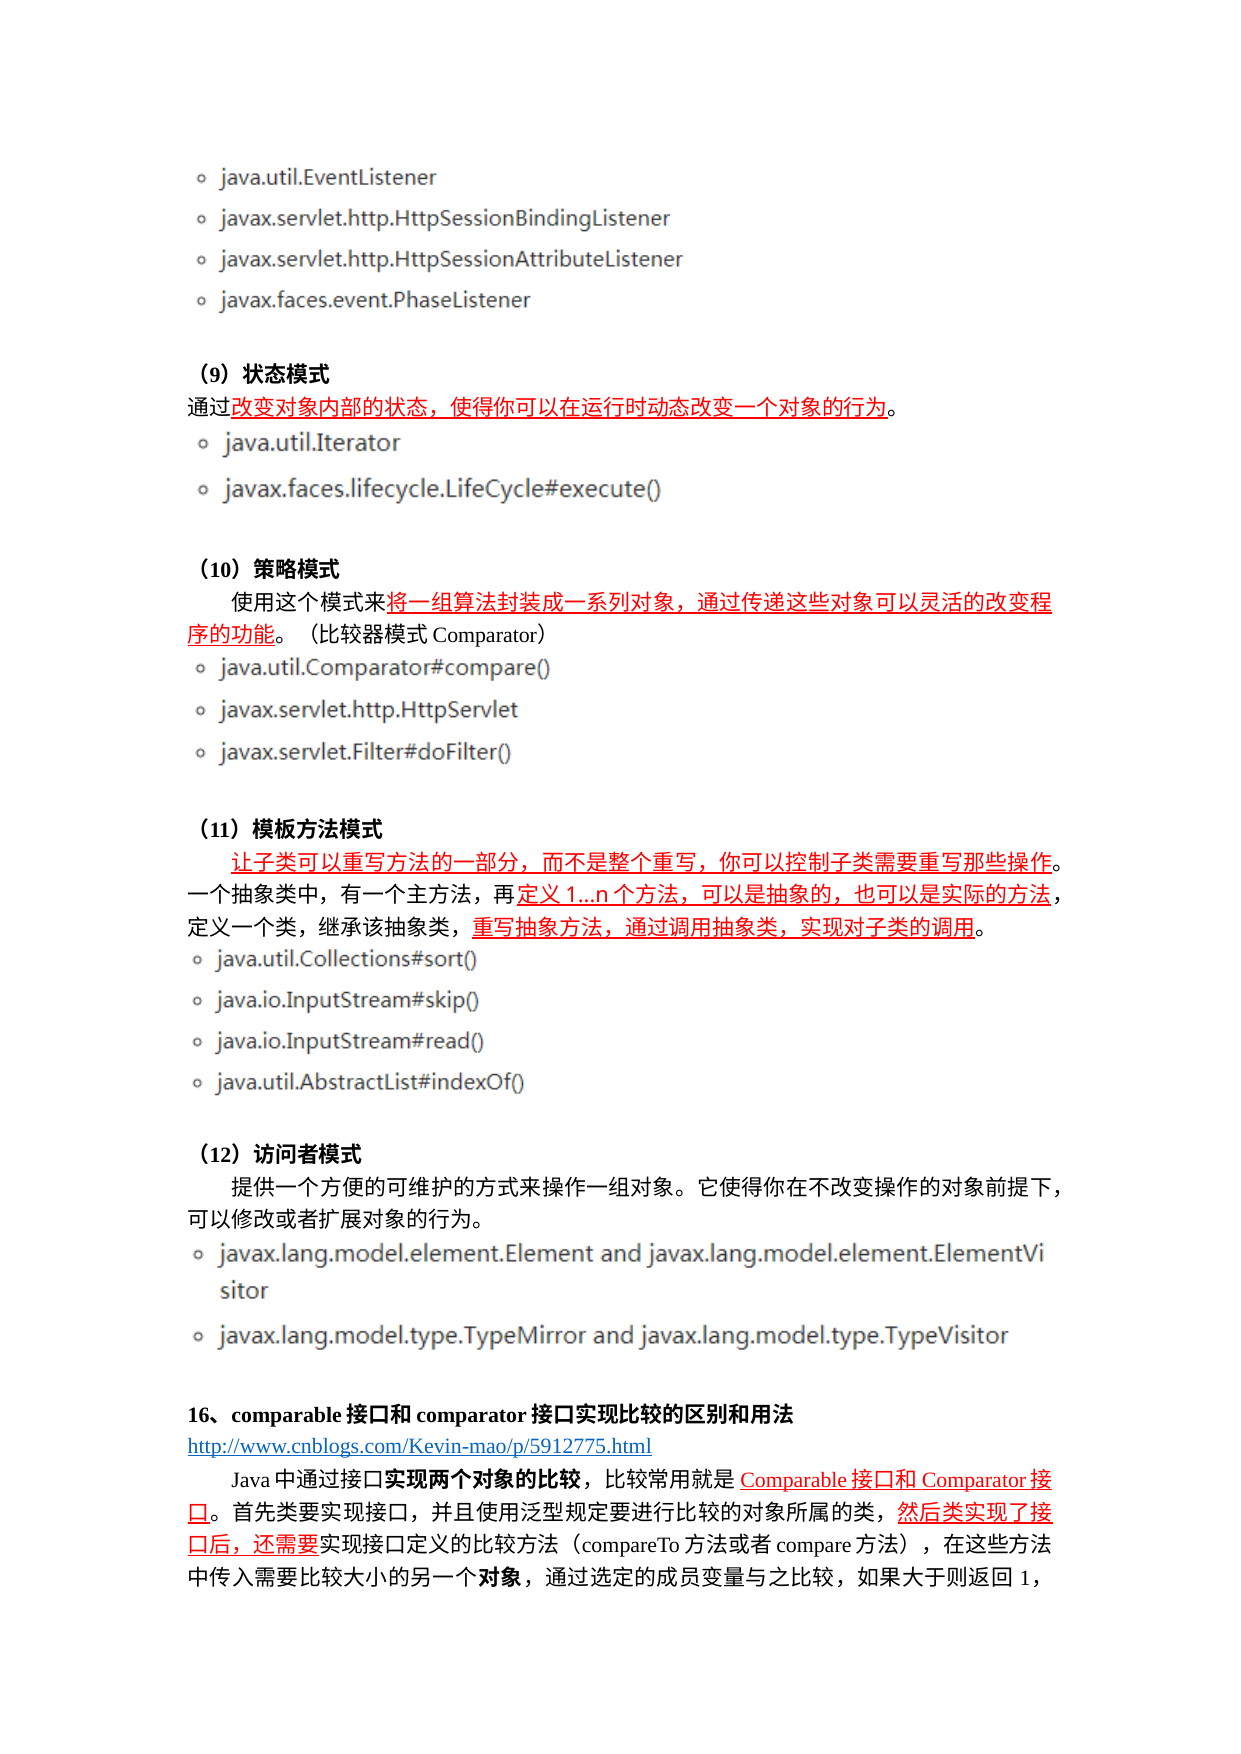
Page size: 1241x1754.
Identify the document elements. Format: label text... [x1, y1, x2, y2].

text 16、comparable接口和comparator接口实现比较的区别和用法 [187, 1397, 1053, 1429]
text （10）策略模式 [187, 552, 1053, 584]
text 通过改变对象内部的状态，使得你可以在运行时动态改变一个对象的行为。 [187, 389, 1053, 422]
picture [187, 1234, 1053, 1353]
text 提供一个方便的可维护的方式来操作一组对象。它使得你在不改变操作的对象前提下，可以修改或者扩展对象的行为。 [187, 1169, 1053, 1234]
text 使用这个模式来将一组算法封装成一系列对象，通过传递这些对象可以灵活的改变程序的功能。（比较器模式Comparator） [187, 584, 1053, 649]
picture [187, 942, 698, 1101]
picture [187, 422, 736, 510]
picture [187, 162, 747, 316]
text （12）访问者模式 [187, 1137, 1053, 1169]
picture [187, 649, 711, 770]
text （9）状态模式 [187, 357, 1053, 389]
text http://www.cnblogs.com/Kevin-mao/p/5912775.html [187, 1429, 1053, 1462]
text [187, 1462, 1053, 1592]
text （11）模板方法模式 [187, 812, 1053, 844]
text 让子类可以重写方法的一部分，而不是整个重写，你可以控制子类需要重写那些操作。一个抽象类中，有一个主方法，再定义1...n个方法，可以是抽象的，也可以是实际的方法，定义一个类，继承该抽象类，重写抽象方法，通过调用抽象类，实现对子类的调用。 [187, 844, 1053, 942]
